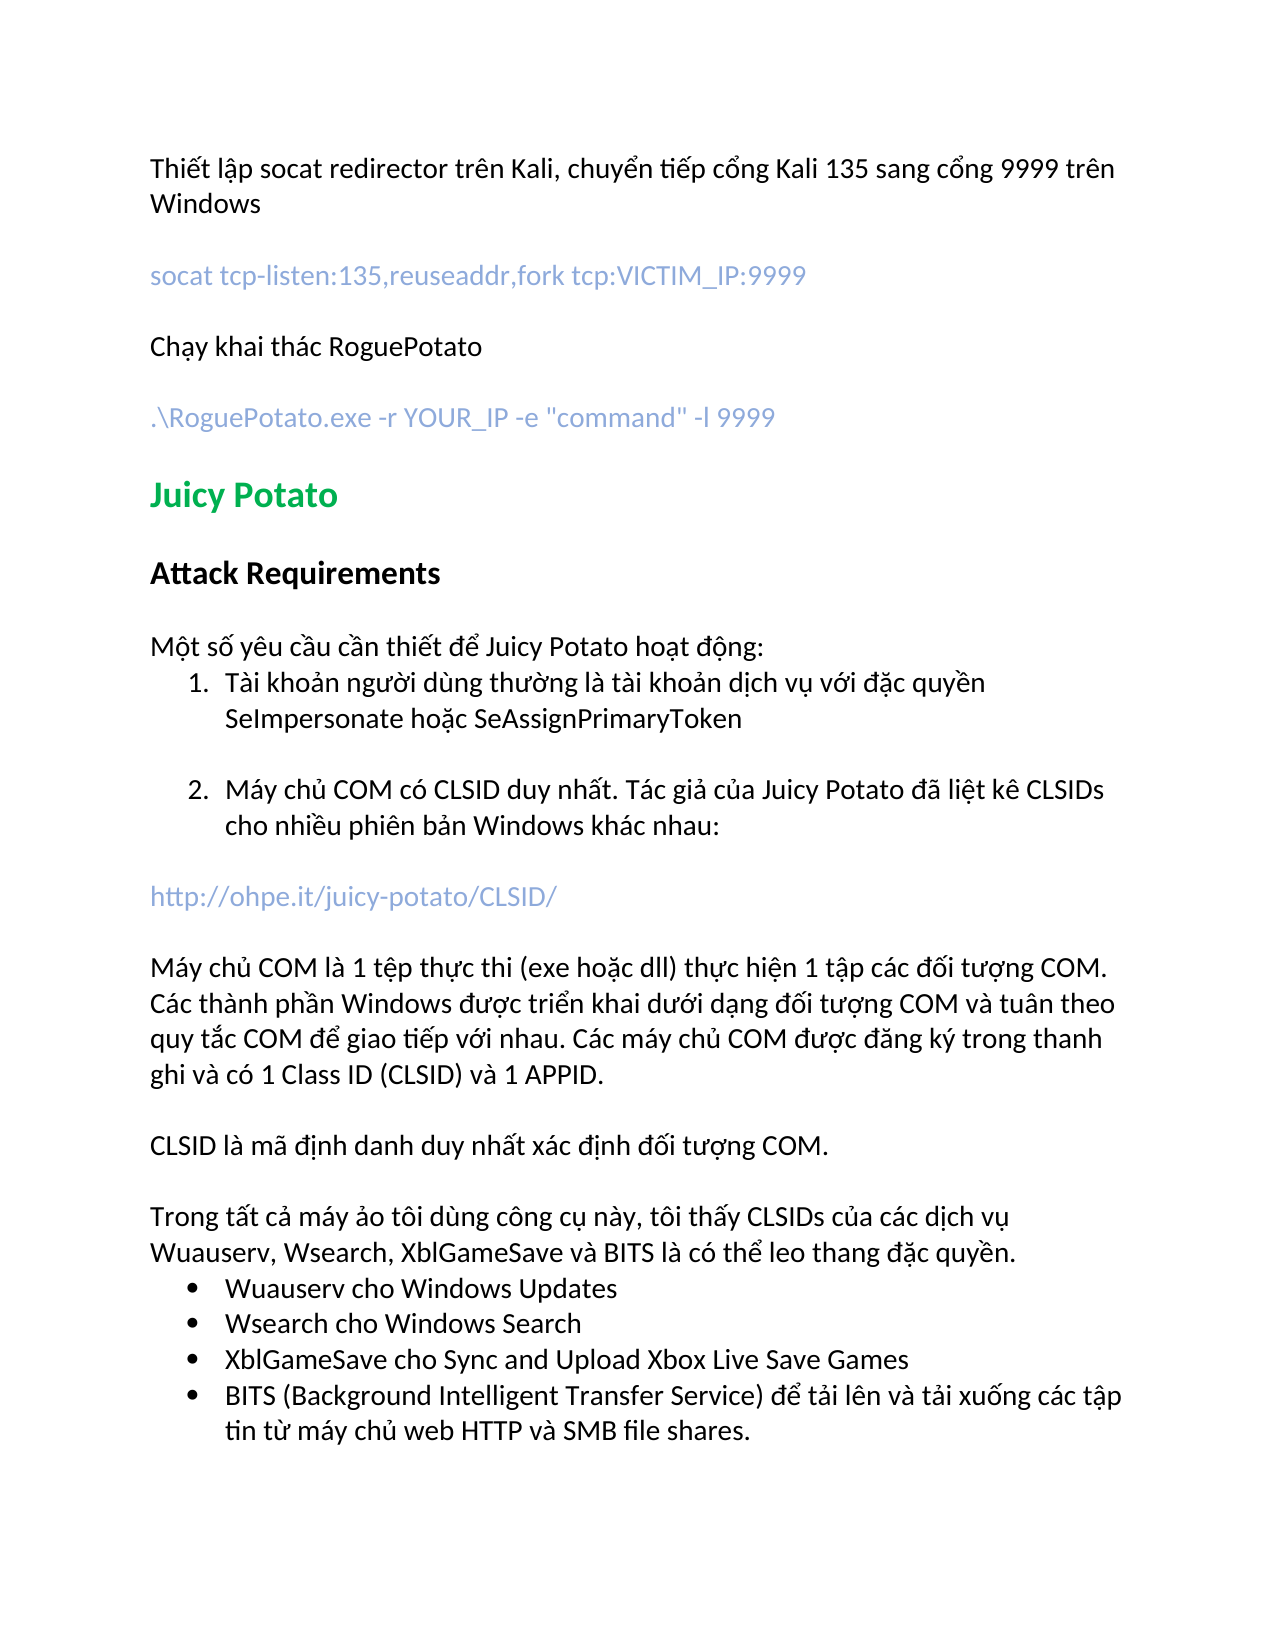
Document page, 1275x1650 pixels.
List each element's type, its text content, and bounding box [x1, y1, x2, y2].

text Thiết lập socat redirector trên Kali, chuyển tiếp cổng Kali 135 sang cổng 9999 trên Windows [150, 150, 1125, 221]
list Wsearch cho Windows Search [187, 1305, 1125, 1341]
text CLSID là mã định danh duy nhất xác định đối tượng COM. [150, 1127, 1125, 1163]
list BITS (Background Intelligent Transfer Service) để tải lên và tải xuống các tập tin từ máy chủ web HTTP và SMB file shares. [187, 1377, 1125, 1448]
text Juicy Potato [150, 471, 1125, 516]
text Một số yêu cầu cần thiết để Juicy Potato hoạt động: [150, 628, 1125, 664]
text Máy chủ COM là 1 tệp thực thi (exe hoặc dll) thực hiện 1 tập các đối tượng COM. Các thành phần Windows được triển khai dưới dạng đối tượng COM và tuân theo quy tắc COM để giao tiếp với nhau. Các máy chủ COM được đăng ký trong thanh ghi và có 1 Class ID (CLSID) và 1 APPID. [150, 949, 1125, 1092]
text .\RoguePotato.exe -r YOUR_IP -e "command" -l 9999 [150, 399, 1125, 435]
list XblGameSave cho Sync and Upload Xbox Live Save Games [187, 1341, 1125, 1377]
list Wuauserv cho Windows Updates [187, 1270, 1125, 1305]
text Trong tất cả máy ảo tôi dùng công cụ này, tôi thấy CLSIDs của các dịch vụ Wuauserv, Wsearch, XblGameSave và BITS là có thể leo thang đặc quyền. [150, 1198, 1125, 1270]
text socat tcp-listen:135,reuseaddr,fork tcp:VICTIM_IP:9999 [150, 257, 1125, 292]
text Chạy khai thác RoguePotato [150, 328, 1125, 364]
text http://ohpe.it/juicy-potato/CLSID/ [150, 878, 1125, 913]
list Máy chủ COM có CLSID duy nhất. Tác giả của Juicy Potato đã liệt kê CLSIDs cho nhiều phiên bản Windows khác nhau: [187, 771, 1125, 842]
list Tài khoản người dùng thường là tài khoản dịch vụ với đặc quyền SeImpersonate hoặc SeAssignPrimaryToken [187, 664, 1125, 735]
text Attack Requirements [150, 552, 1125, 593]
